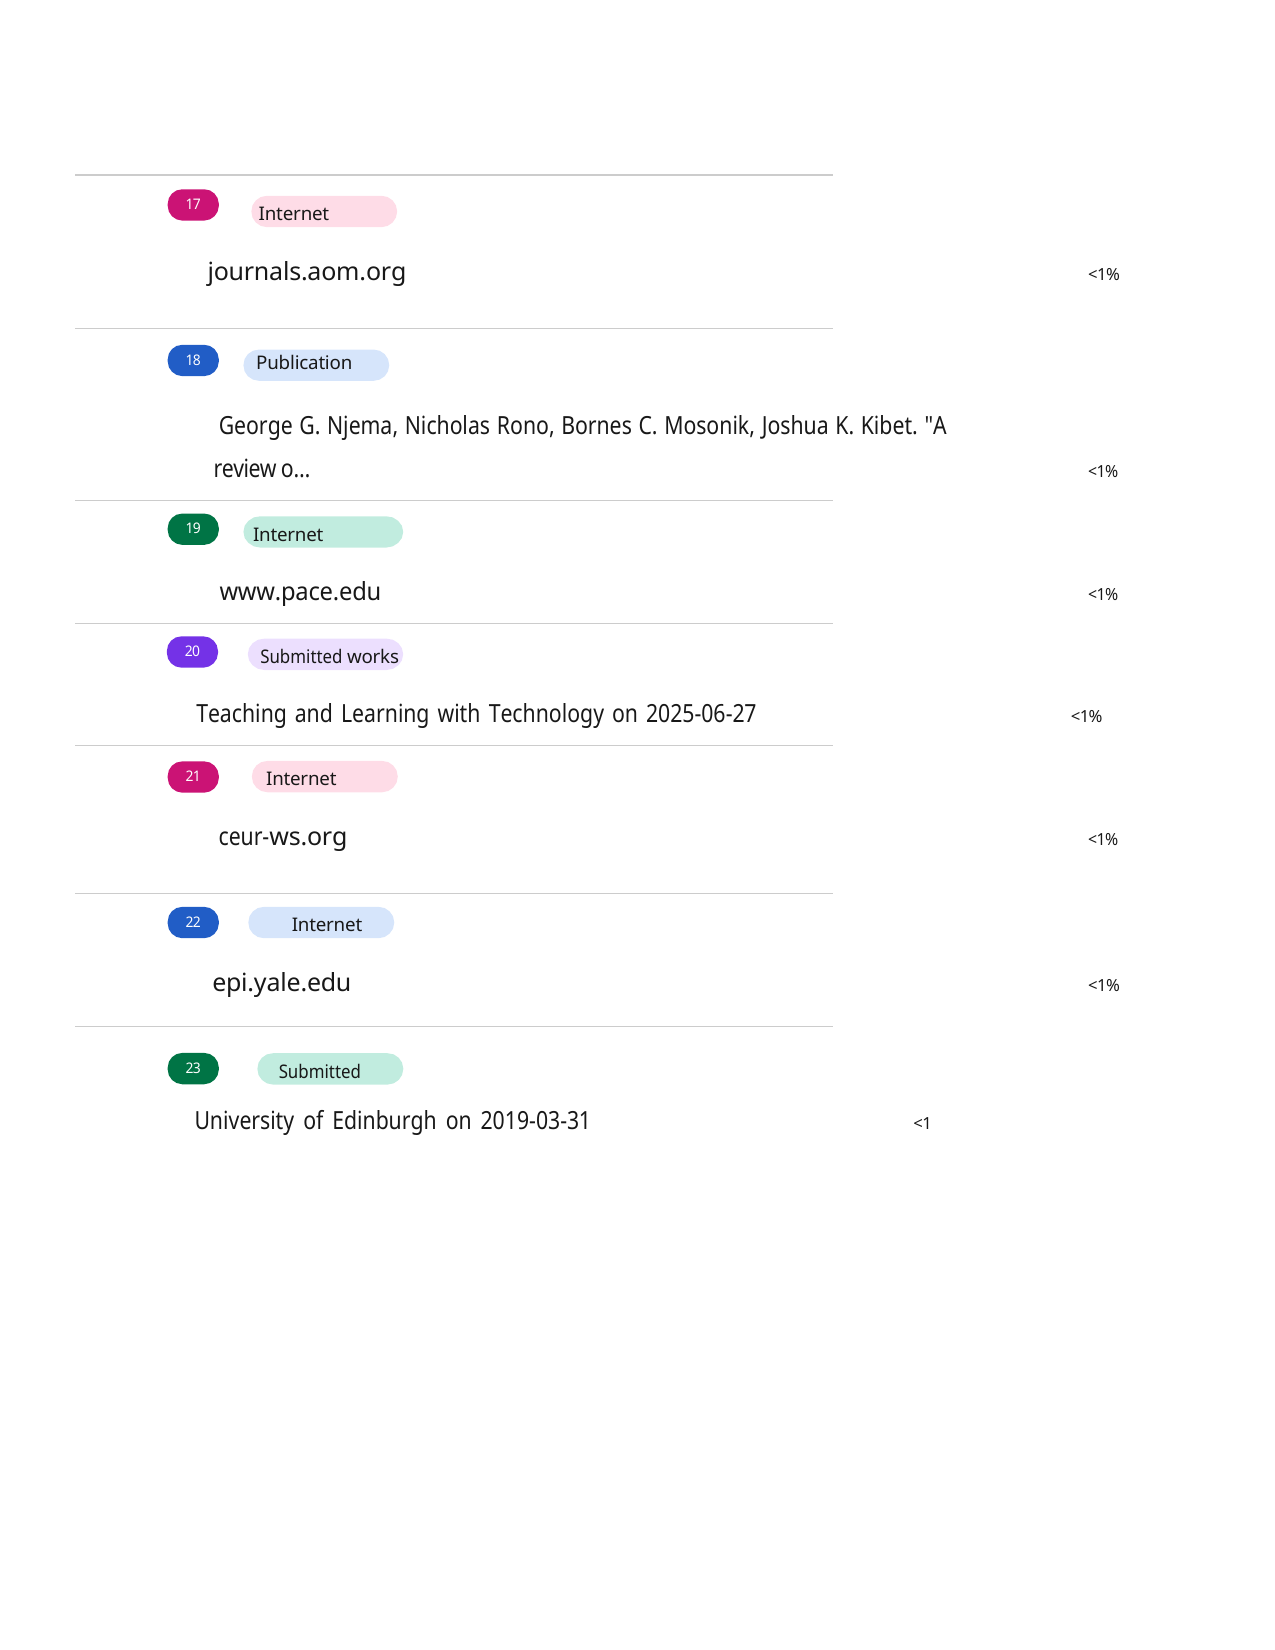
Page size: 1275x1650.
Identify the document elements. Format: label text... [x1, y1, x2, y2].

text George G. Njema, Nicholas Rono, Bornes C. Mosonik, Joshua K. Kibet. "A [88, 408, 1186, 442]
text Teaching and Learning with Technology on 2025-06-27 <1% [126, 696, 1186, 730]
text review o… <1% [88, 451, 1186, 485]
text ceur-ws.org <1% [126, 819, 1186, 853]
text epi.yale.edu <1% [126, 964, 1186, 998]
text University of Edinburgh on 2019-03-31 <1 [136, 1103, 1186, 1137]
text www.pace.edu <1% [126, 574, 1186, 608]
text journals.aom.org <1% [126, 253, 1186, 287]
